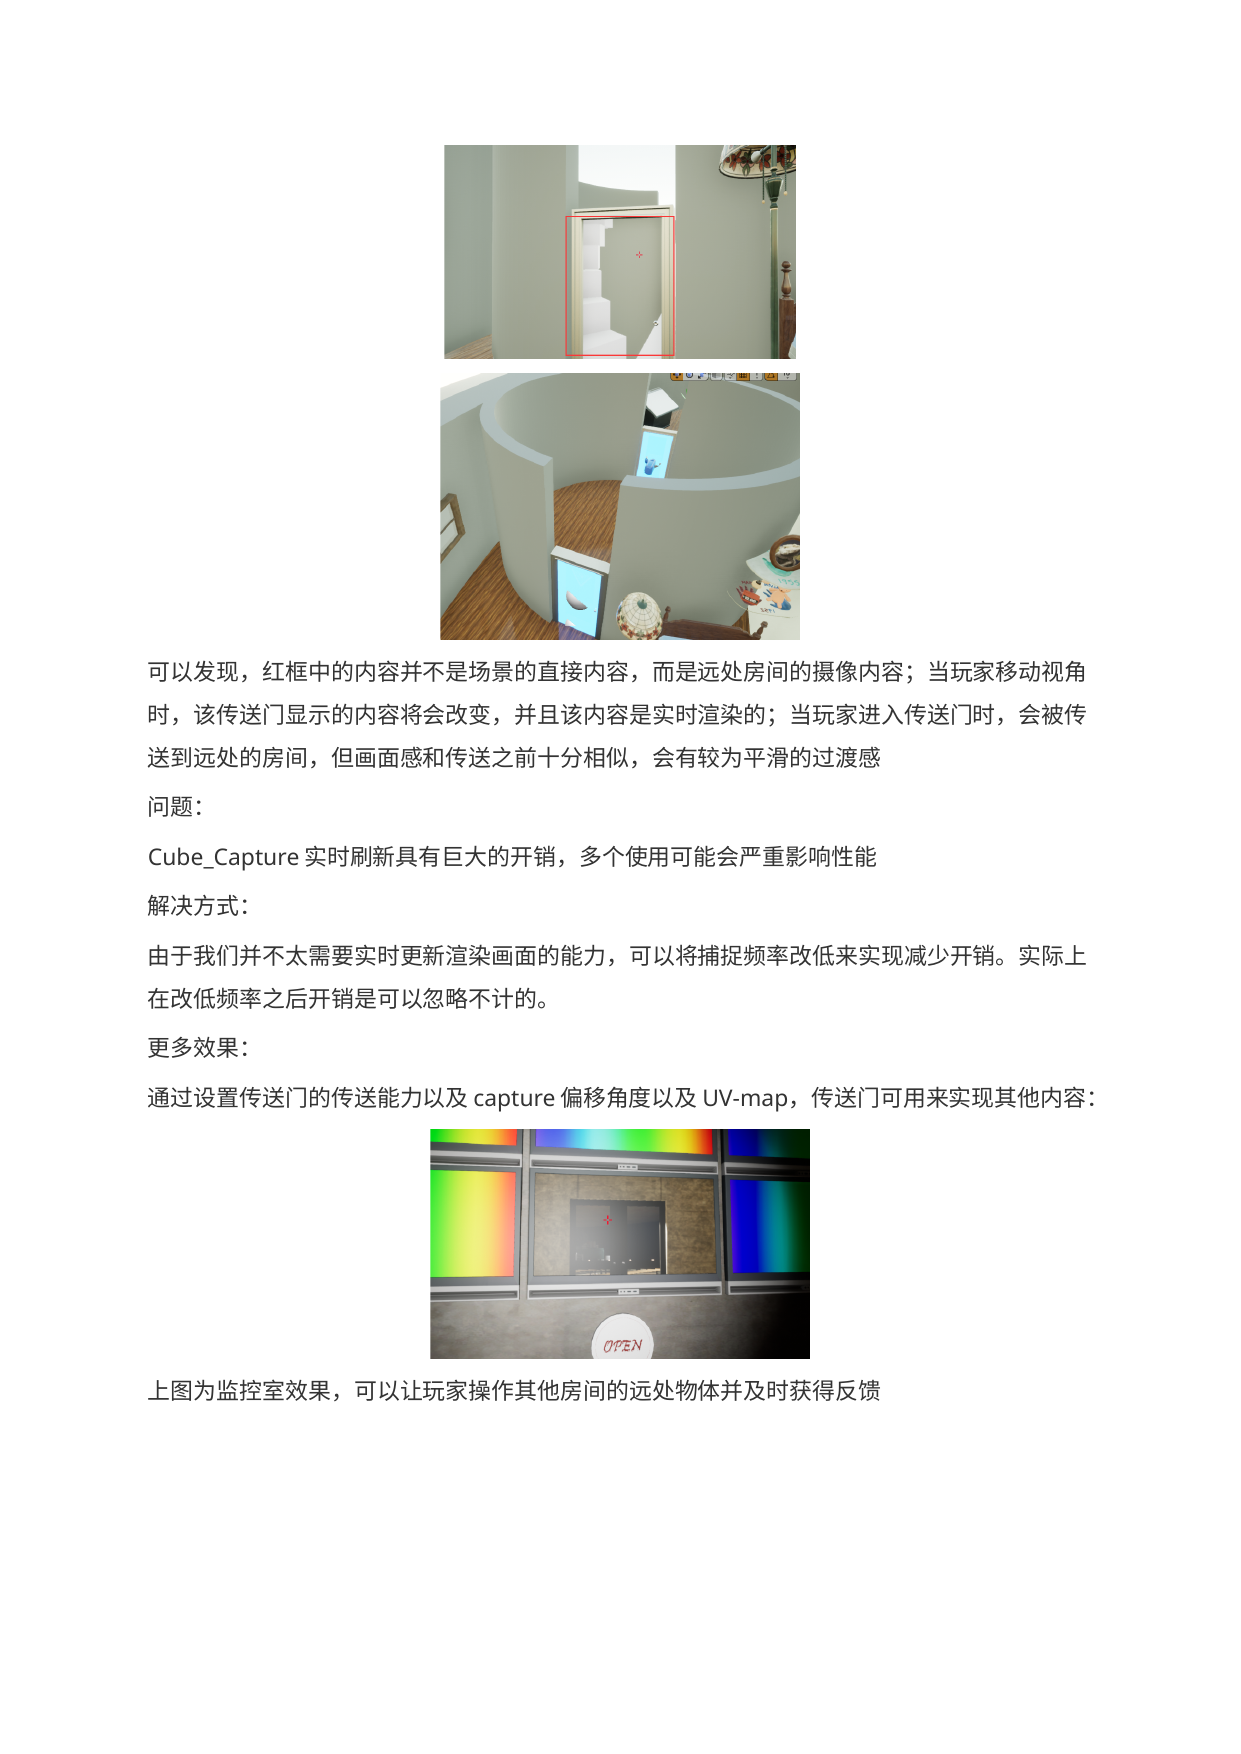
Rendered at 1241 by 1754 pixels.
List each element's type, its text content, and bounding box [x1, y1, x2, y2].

picture [430, 1129, 810, 1359]
picture [444, 145, 796, 359]
text Cube_Capture实时刷新具有巨大的开销，多个使用可能会严重影响性能 [148, 839, 1093, 872]
text 更多效果： [148, 1030, 1093, 1063]
picture [440, 373, 800, 640]
text 通过设置传送门的传送能力以及capture偏移角度以及UV-map，传送门可用来实现其他内容： [148, 1079, 1093, 1113]
text 解决方式： [148, 888, 1093, 921]
text 上图为监控室效果，可以让玩家操作其他房间的远处物体并及时获得反馈 [148, 1373, 1093, 1406]
text 可以发现，红框中的内容并不是场景的直接内容，而是远处房间的摄像内容；当玩家移动视角时，该传送门显示的内容将会改变，并且该内容是实时渲染的；当玩家进入传送门时，会被传送到远处的房间，但画面感和传送之前十分相似，会有较为平滑的过渡感 [148, 654, 1093, 773]
text 问题： [148, 789, 1093, 822]
text 由于我们并不太需要实时更新渲染画面的能力，可以将捕捉频率改低来实现减少开销。实际上在改低频率之后开销是可以忽略不计的。 [148, 938, 1093, 1014]
